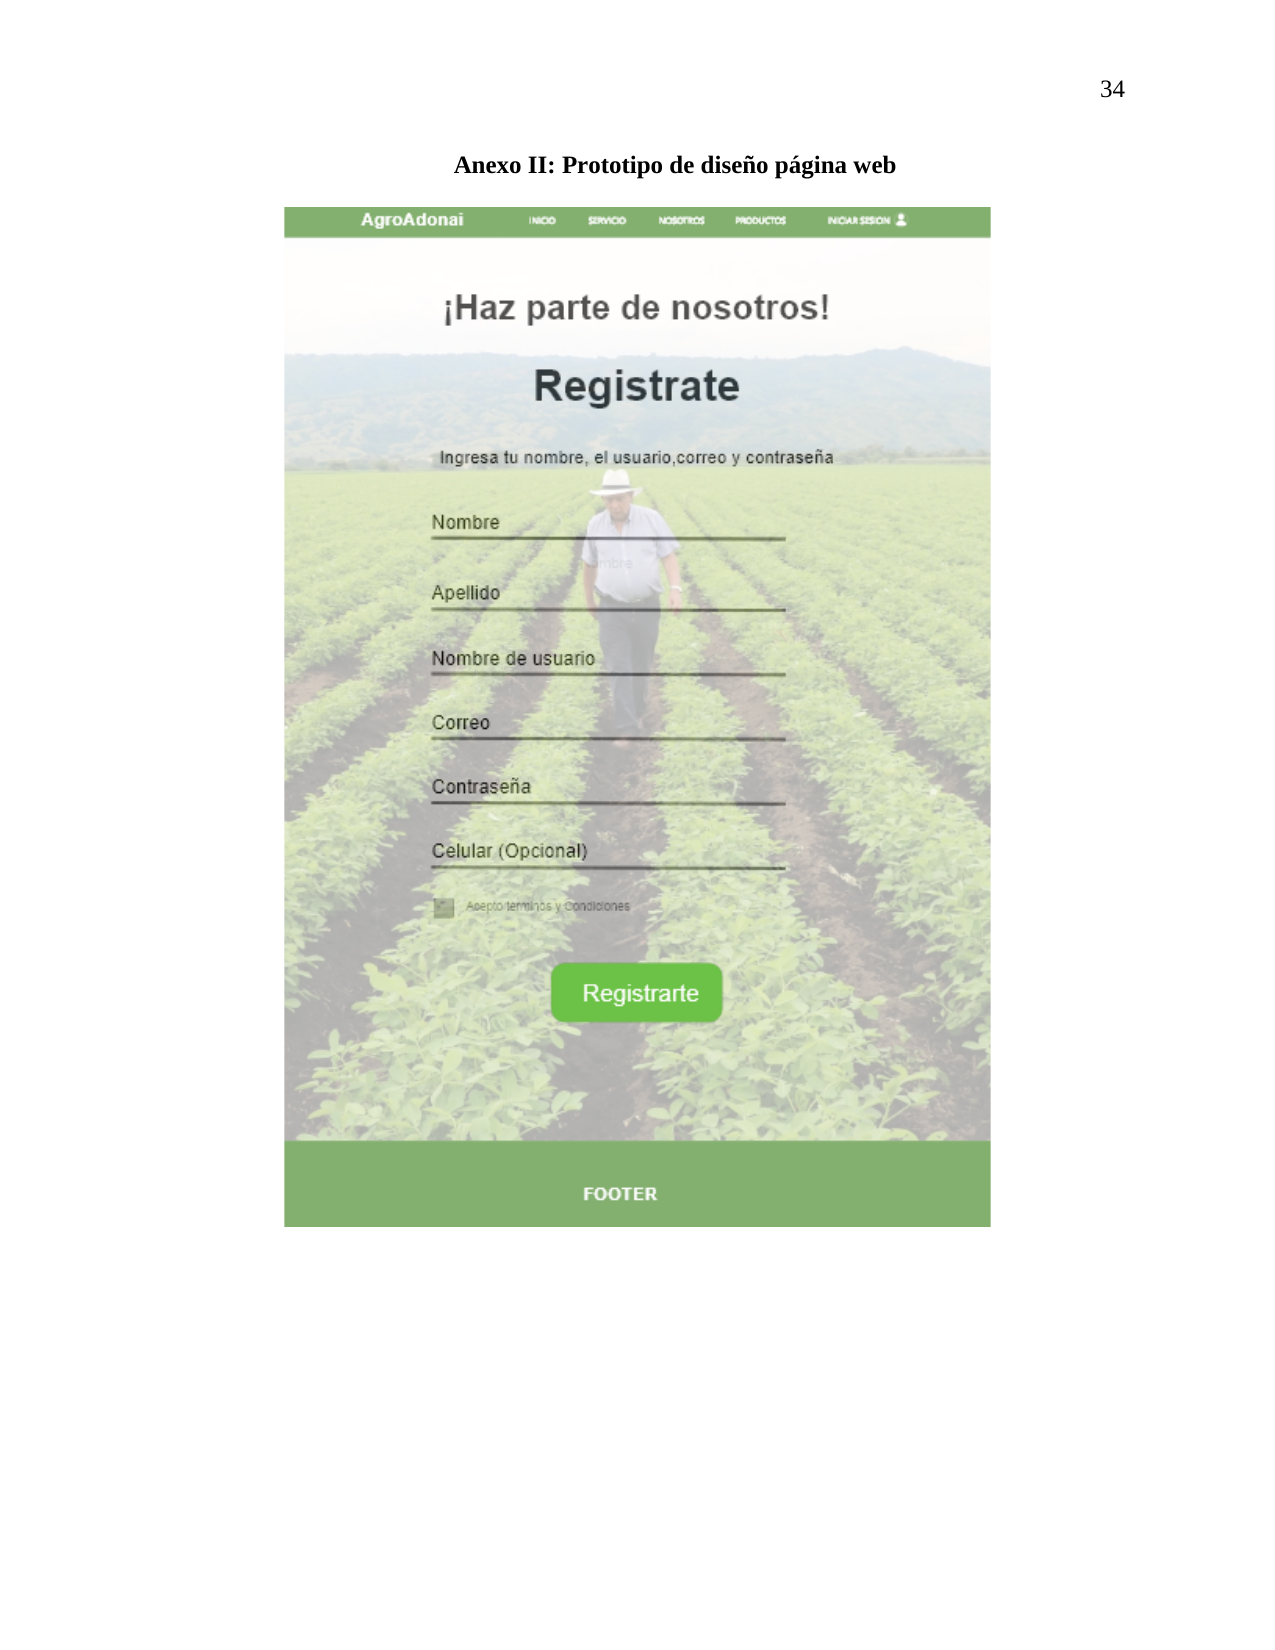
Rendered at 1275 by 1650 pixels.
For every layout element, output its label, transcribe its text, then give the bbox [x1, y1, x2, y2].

picture [284, 207, 991, 1227]
